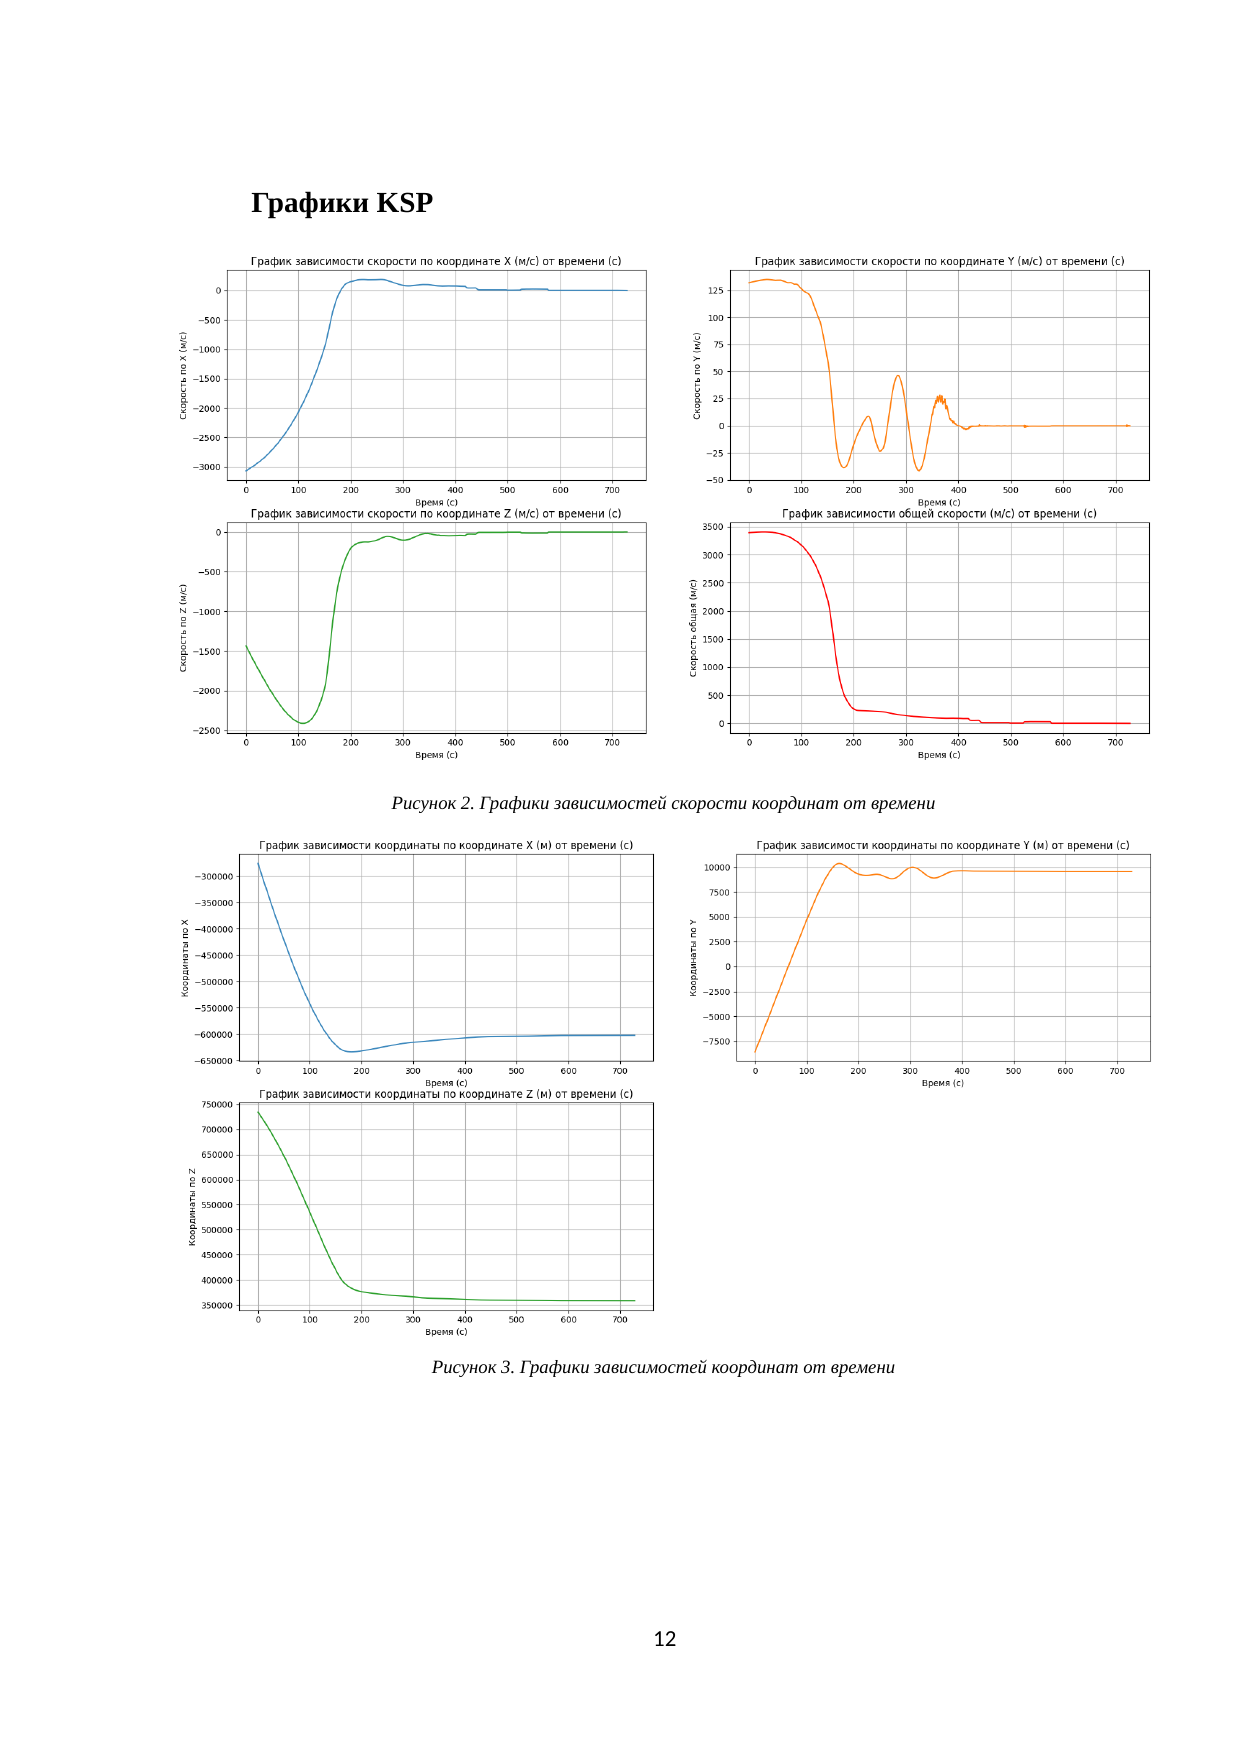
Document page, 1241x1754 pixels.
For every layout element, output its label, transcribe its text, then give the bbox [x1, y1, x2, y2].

text Рисунок 2. Графики зависимостей скорости координат от времени [177, 792, 1152, 813]
text Графики KSP [177, 185, 1152, 219]
picture [177, 834, 1152, 1337]
text Рисунок 3. Графики зависимостей координат от времени [177, 1356, 1152, 1377]
picture [177, 252, 1152, 762]
